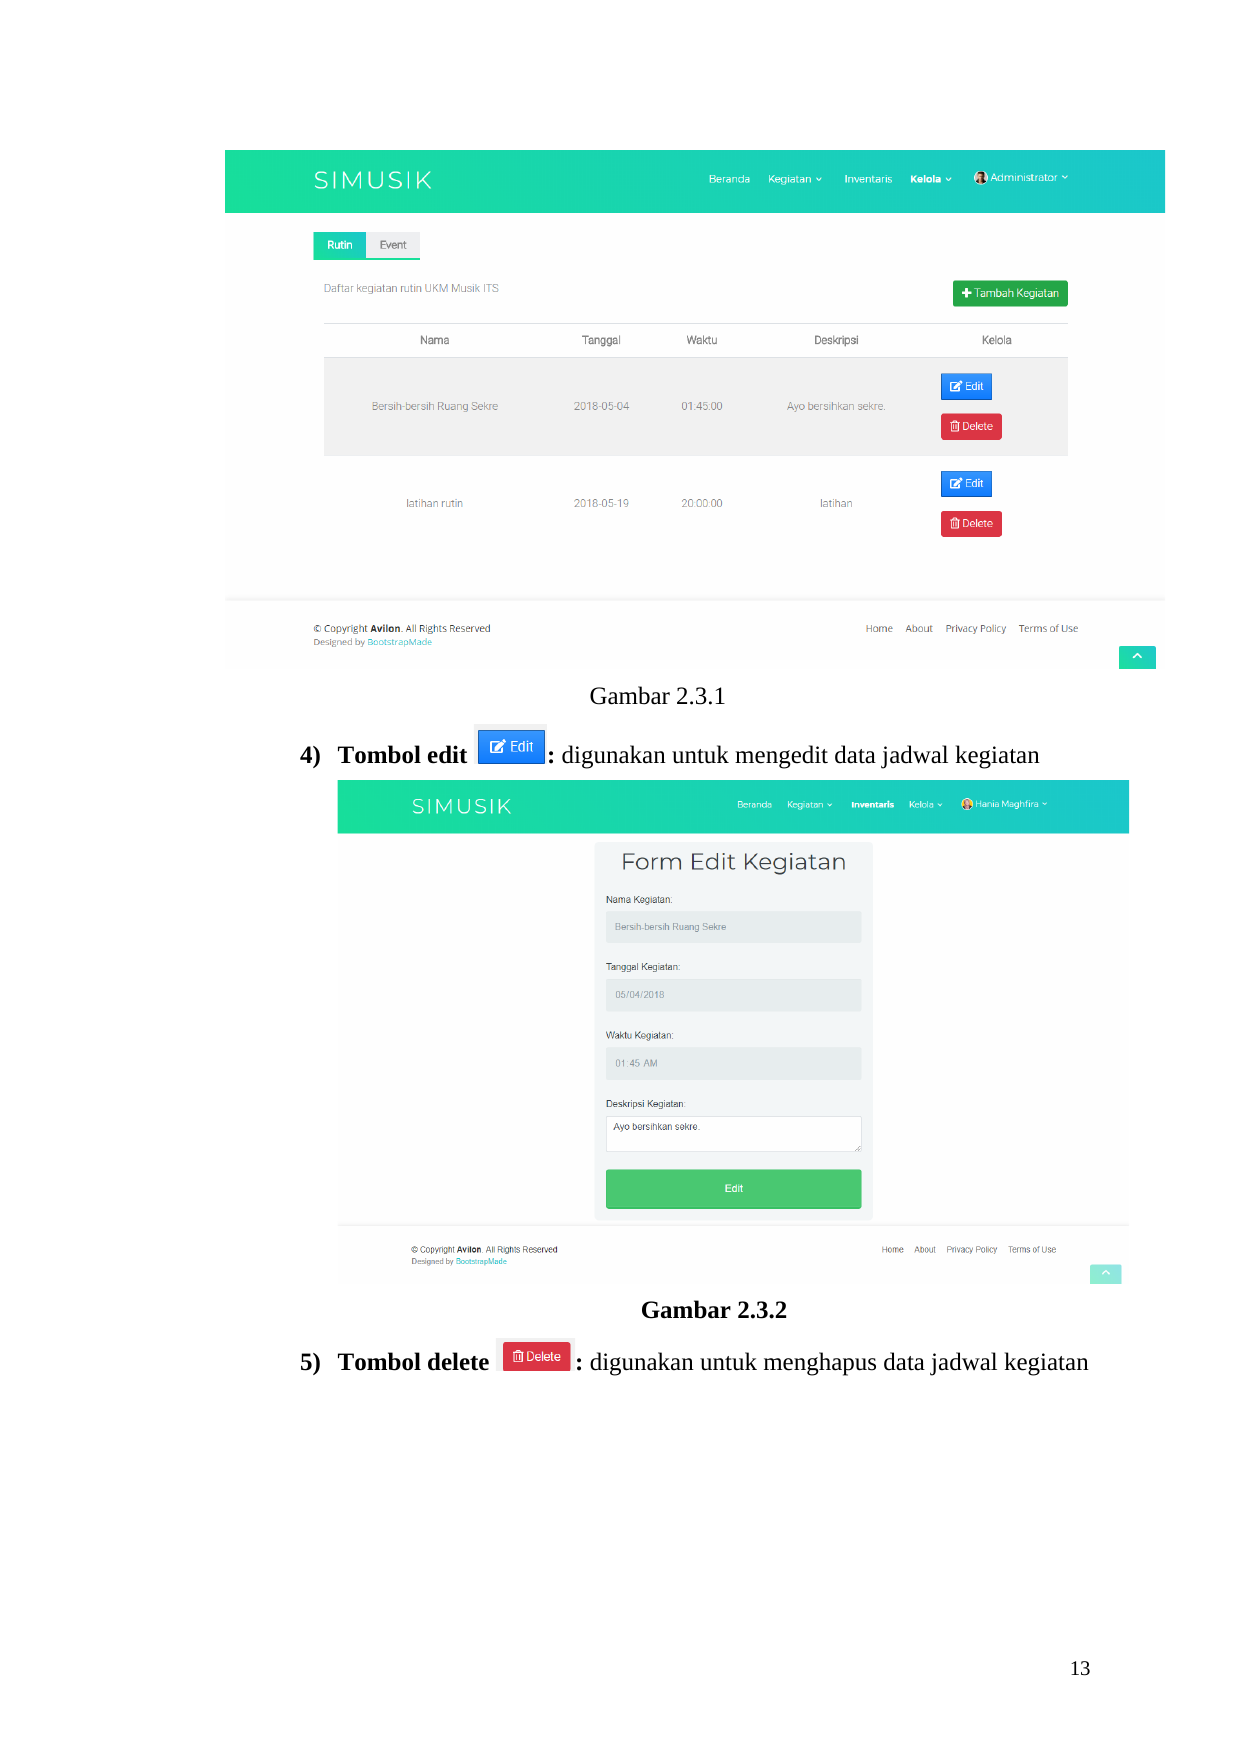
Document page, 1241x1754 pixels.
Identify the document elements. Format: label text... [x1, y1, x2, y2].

picture [337, 780, 1130, 1284]
text Gambar 2.3.1 [225, 681, 1090, 710]
list Tombol delete : digunakan untuk menghapus data jadwal kegiatan [300, 1339, 1090, 1375]
list Gambar 2.3.2 [337, 1296, 1090, 1324]
picture [495, 1338, 575, 1371]
picture [225, 150, 1166, 669]
picture [473, 724, 547, 764]
